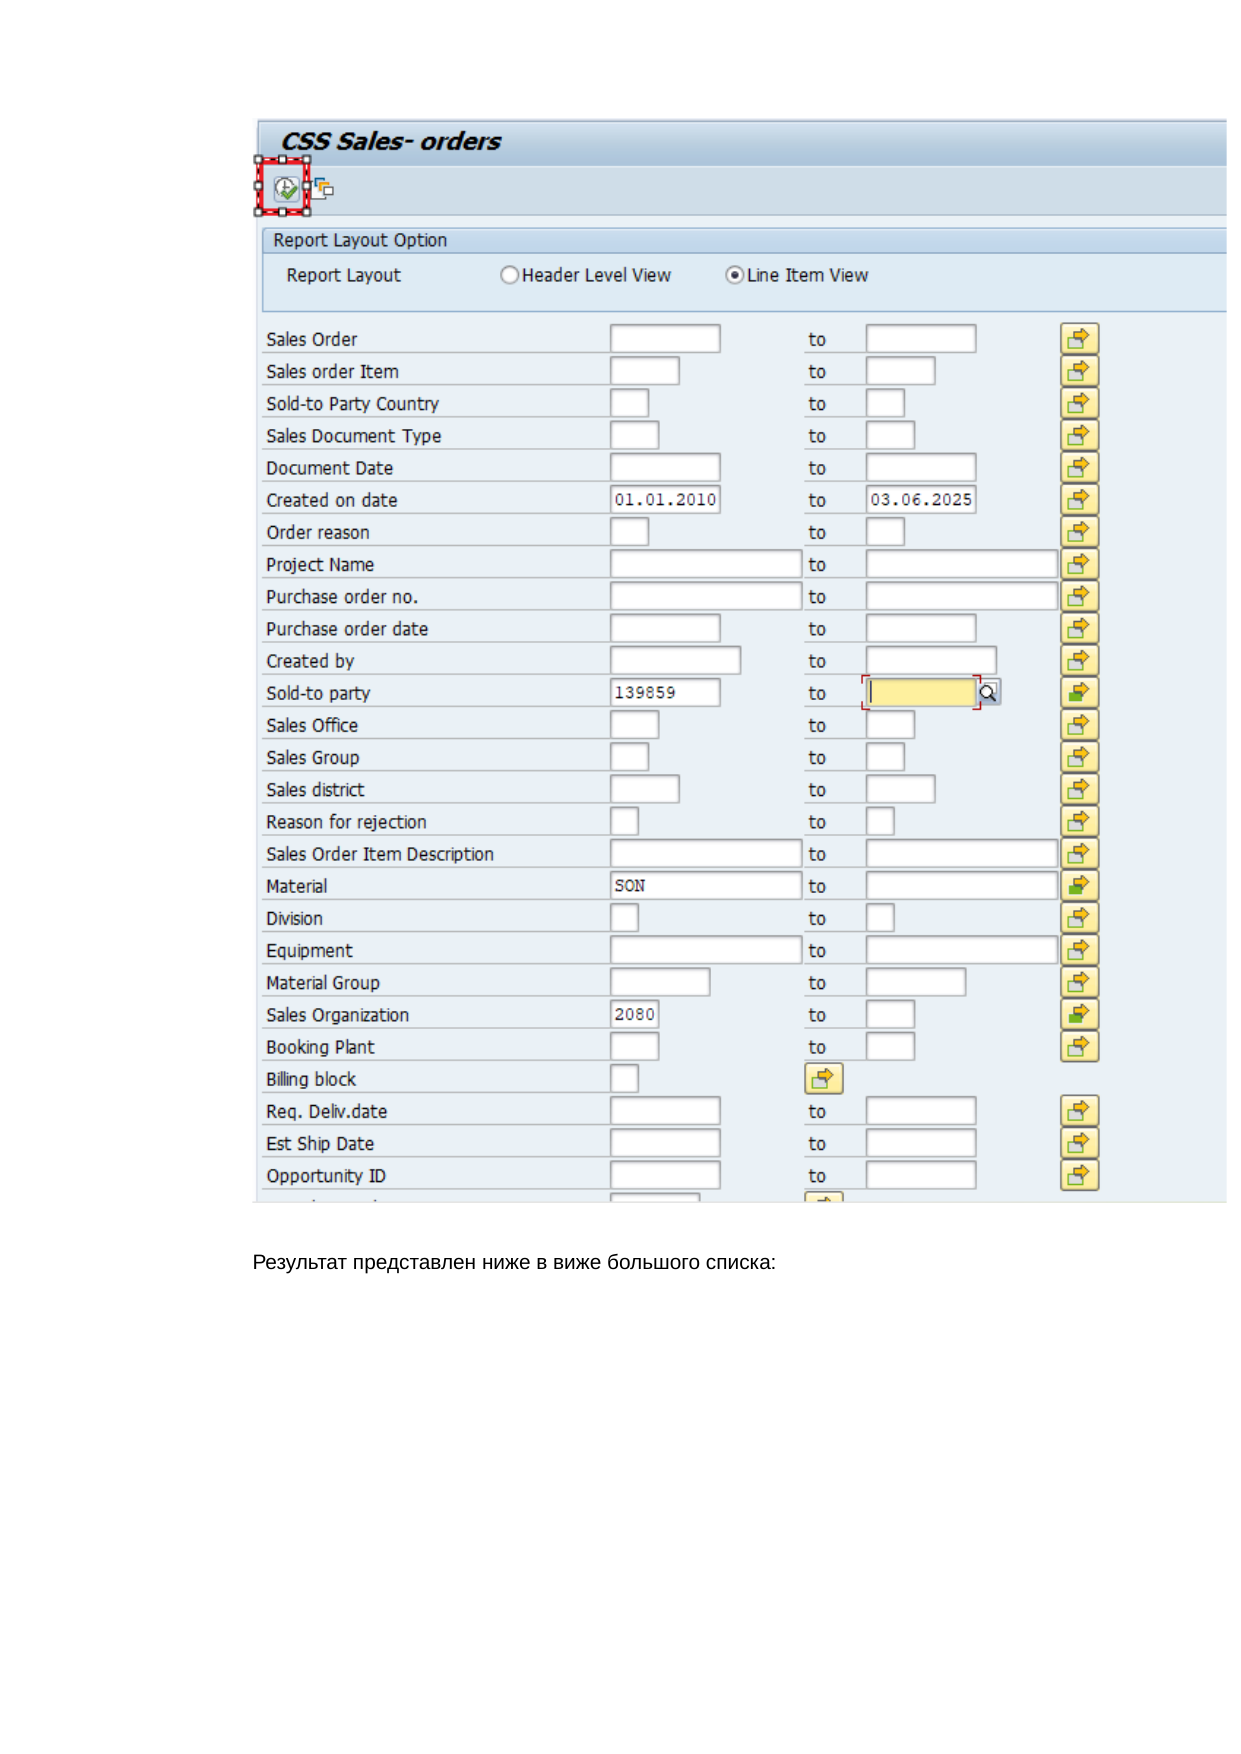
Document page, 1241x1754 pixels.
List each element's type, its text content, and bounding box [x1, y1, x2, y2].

picture [252, 118, 1227, 1203]
list Результат представлен ниже в виже большого списка: [252, 1250, 1152, 1274]
